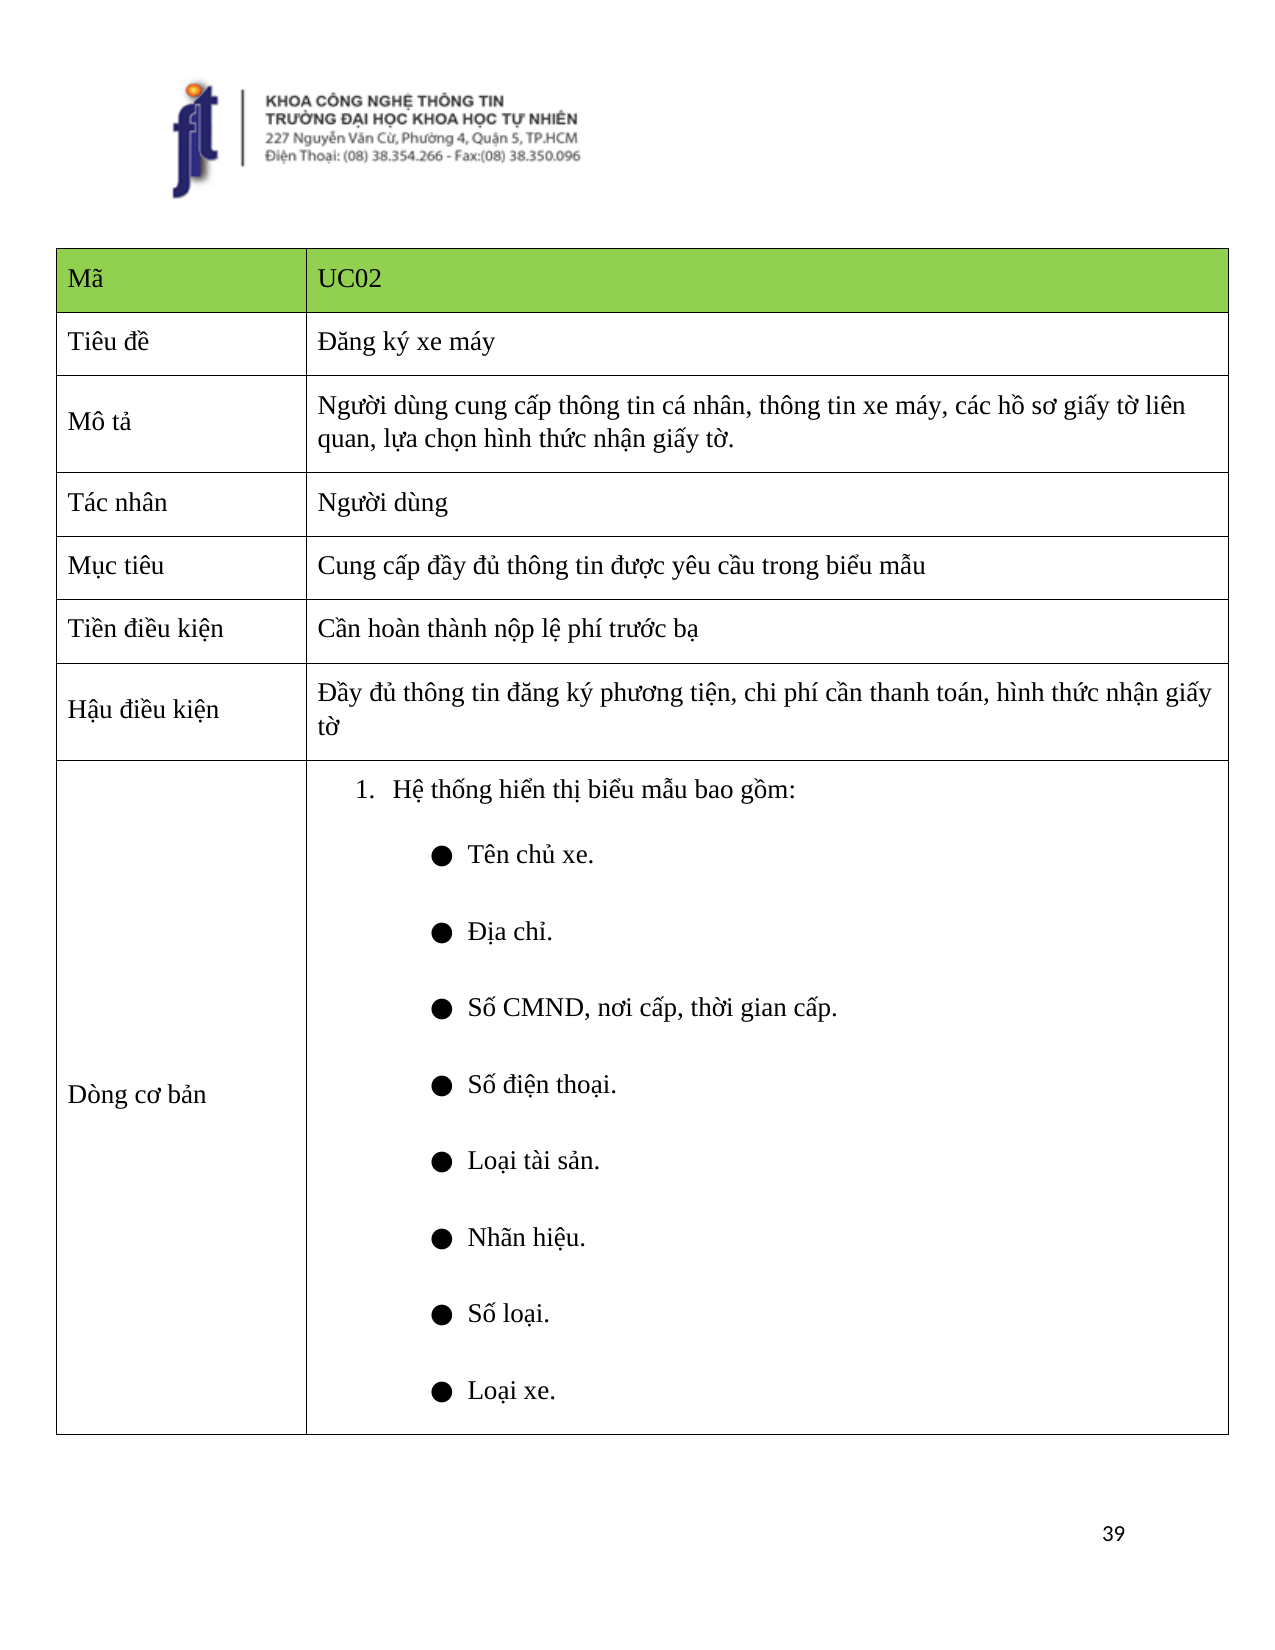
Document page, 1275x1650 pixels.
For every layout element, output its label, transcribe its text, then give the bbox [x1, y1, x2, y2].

table_cell Mô tả [57, 376, 306, 472]
table_cell Tiền điều kiện [57, 600, 306, 662]
table_cell Tiêu đề [57, 313, 306, 375]
table_cell Mục tiêu [57, 537, 306, 599]
table_header Mã [57, 249, 306, 312]
table_header UC02 [307, 249, 1228, 312]
picture [150, 75, 613, 221]
table_cell Tác nhân [57, 473, 306, 536]
table_cell Cần hoàn thành nộp lệ phí trước bạ [307, 600, 1228, 662]
table_cell Hậu điều kiện [57, 664, 306, 759]
table_cell Người dùng cung cấp thông tin cá nhân, thông tin xe máy, các hồ sơ giấy tờ liên quan, lựa chọn hình thức nhận giấy tờ. [307, 376, 1228, 472]
table_cell Người dùng [307, 473, 1228, 536]
table_cell Đăng ký xe máy [307, 313, 1228, 375]
table_cell Dòng cơ bản [57, 761, 306, 1433]
table_cell Đầy đủ thông tin đăng ký phương tiện, chi phí cần thanh toán, hình thức nhận giấy tờ [307, 664, 1228, 759]
table_cell Cung cấp đầy đủ thông tin được yêu cầu trong biểu mẫu [307, 537, 1228, 599]
